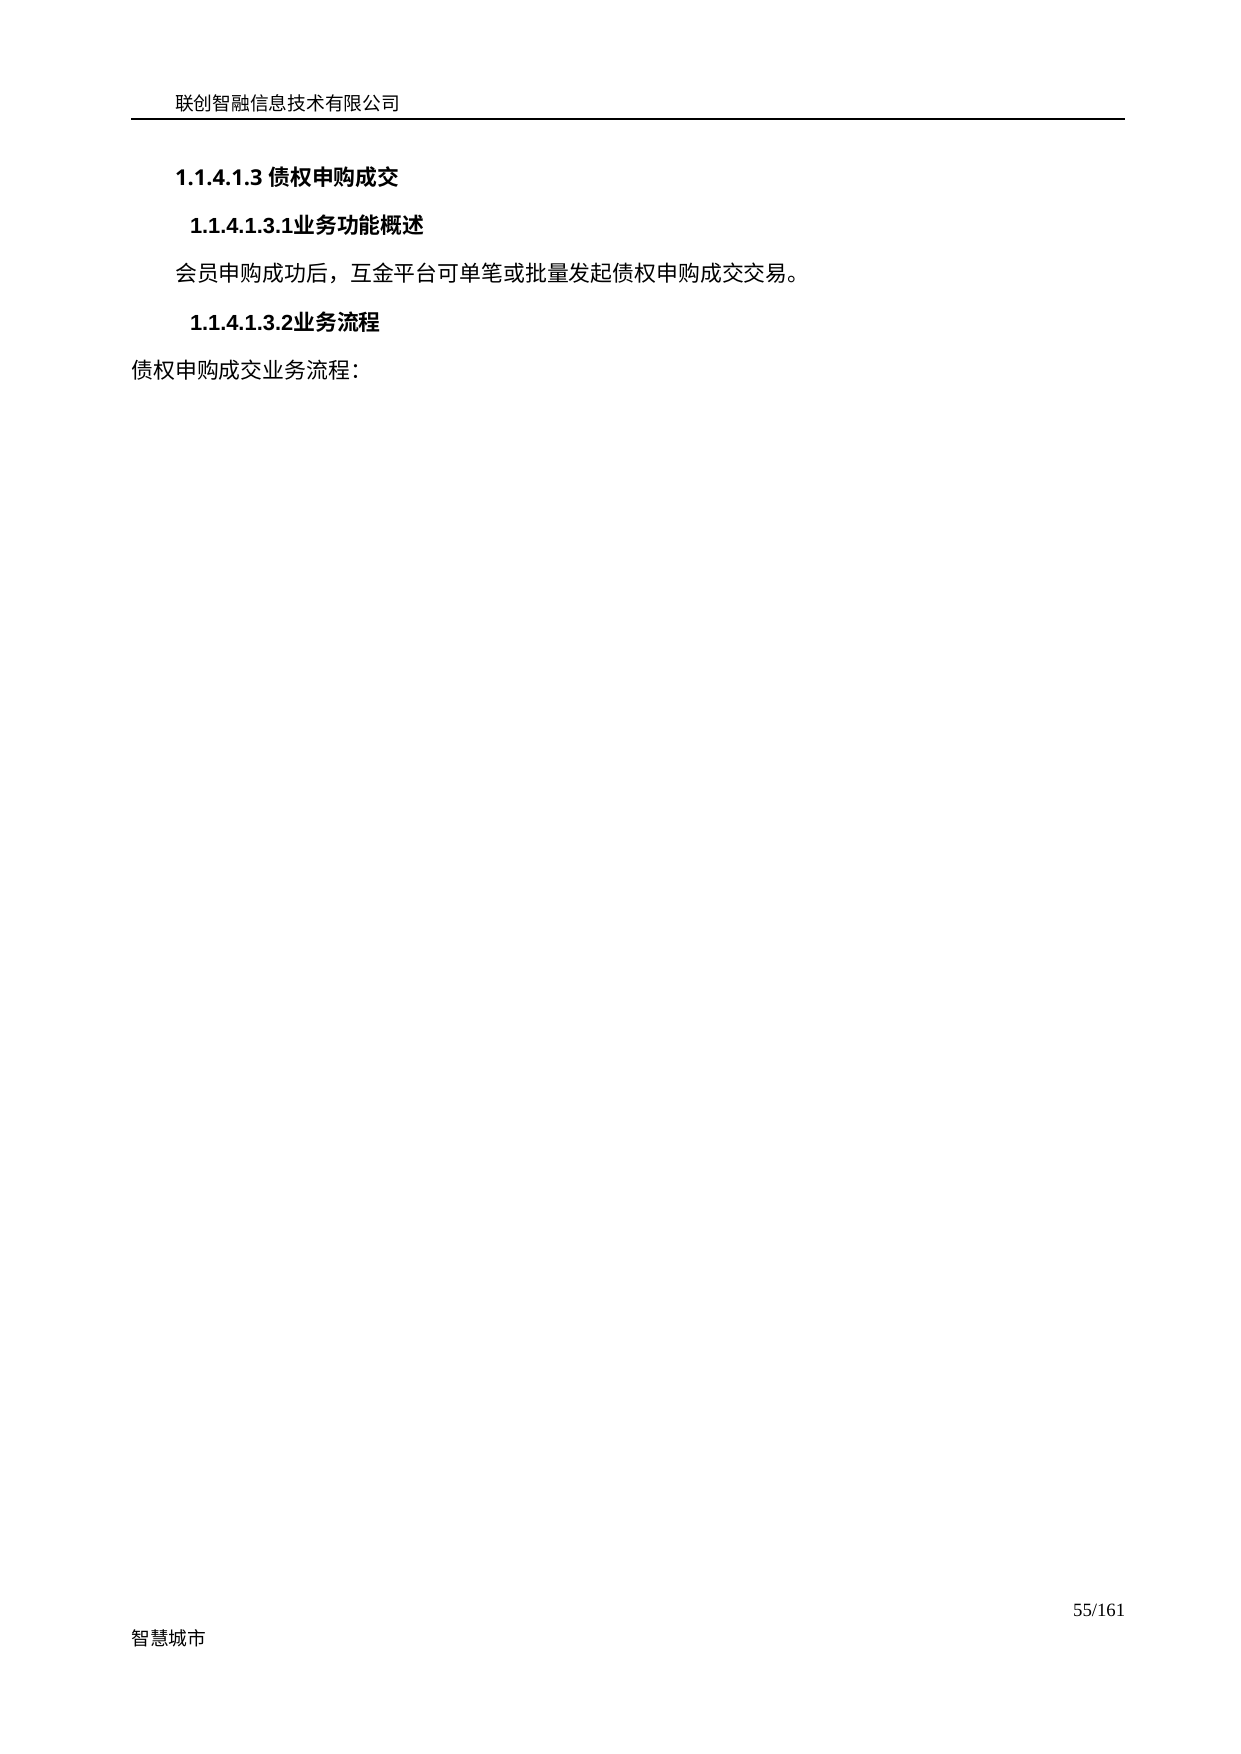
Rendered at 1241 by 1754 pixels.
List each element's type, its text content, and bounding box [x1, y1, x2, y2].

subtitle 债权申购成交 [131, 159, 1125, 192]
subtitle 业务功能概述 [146, 207, 1103, 240]
text 会员申购成功后，互金平台可单笔或批量发起债权申购成交交易。 [131, 256, 1125, 288]
text 债权申购成交业务流程： [131, 352, 1125, 385]
subtitle 业务流程 [146, 304, 1103, 337]
